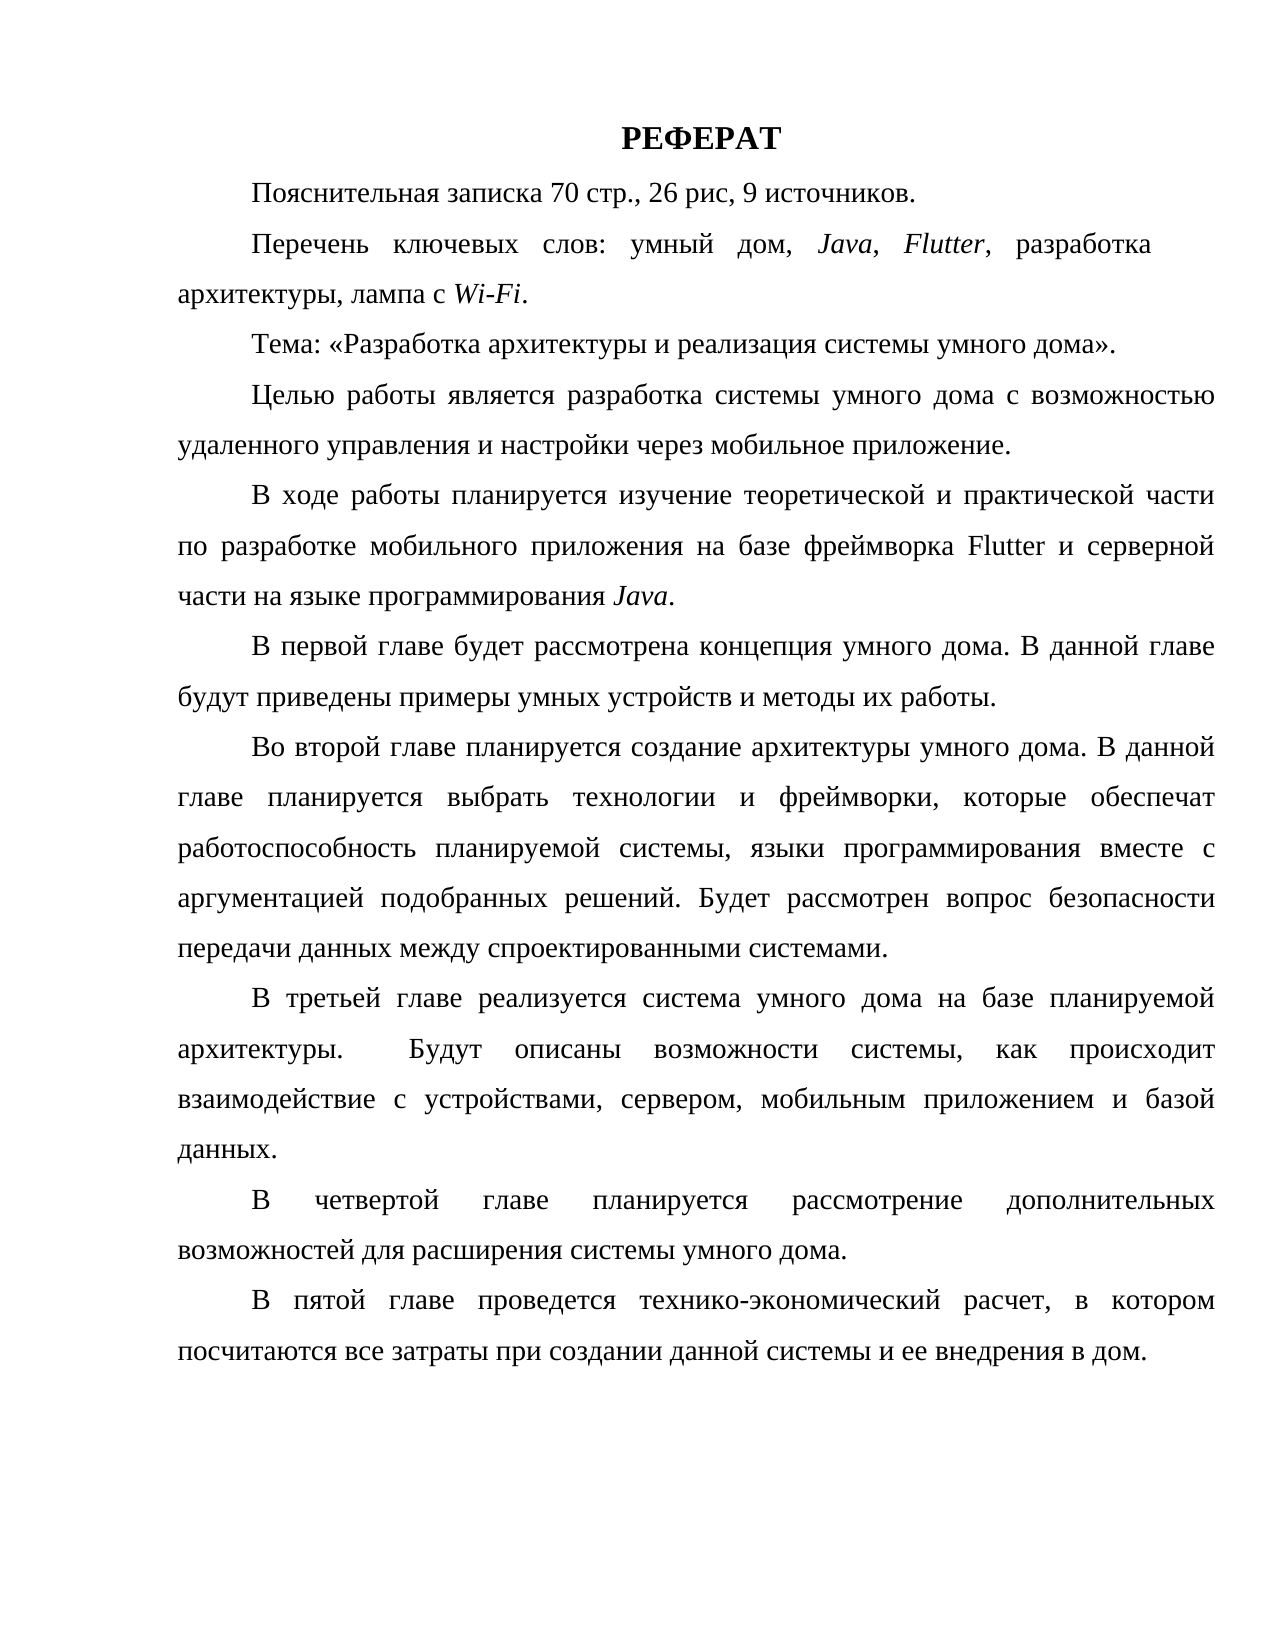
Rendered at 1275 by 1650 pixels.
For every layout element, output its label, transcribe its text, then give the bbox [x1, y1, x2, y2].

text PEФEPAТ [177, 118, 1152, 156]
text В первой главе будет рассмотрена концепция умного дома. В данной главе будут приведены примеры умных устройств и методы их работы. [177, 628, 1216, 712]
text Тема: «Разработка архитектуры и реализация системы умного дома». [177, 327, 1216, 360]
text В третьей главе реализуется система умного дома на базе планируемой архитектуры. Будут описаны возможности системы, как происходит взаимодействие с устройствами, сервером, мобильным приложением и базой данных. [177, 981, 1216, 1165]
text Пояснительная записка 70 стр., 26 рис, 9 источников. [177, 176, 1152, 209]
text Во второй главе планируется создание архитектуры умного дома. В данной главе планируется выбрать технологии и фреймворки, которые обеспечат работоспособность планируемой системы, языки программирования вместе с аргументацией подобранных решений. Будет рассмотрен вопрос безопасности передачи данных между спроектированными системами. [177, 729, 1216, 964]
text В ходе работы планируется изучение теоретической и практической части по разработке мобильного приложения на базе фреймворка Flutter и серверной части на языке программирования Java. [177, 477, 1216, 612]
text Целью работы является разработка системы умного дома с возможностью удаленного управления и настройки через мобильное приложение. [177, 377, 1216, 461]
text В четвертой главе планируется рассмотрение дополнительных возможностей для расширения системы умного дома. [177, 1182, 1216, 1266]
text Перечень ключевых слов: умный дом, Java, Flutter, разработка архитектуры, лампа с Wi-Fi. [177, 226, 1152, 310]
text В пятой главе проведется технико-экономический расчет, в котором посчитаются все затраты при создании данной системы и ее внедрения в дом. [177, 1282, 1216, 1366]
